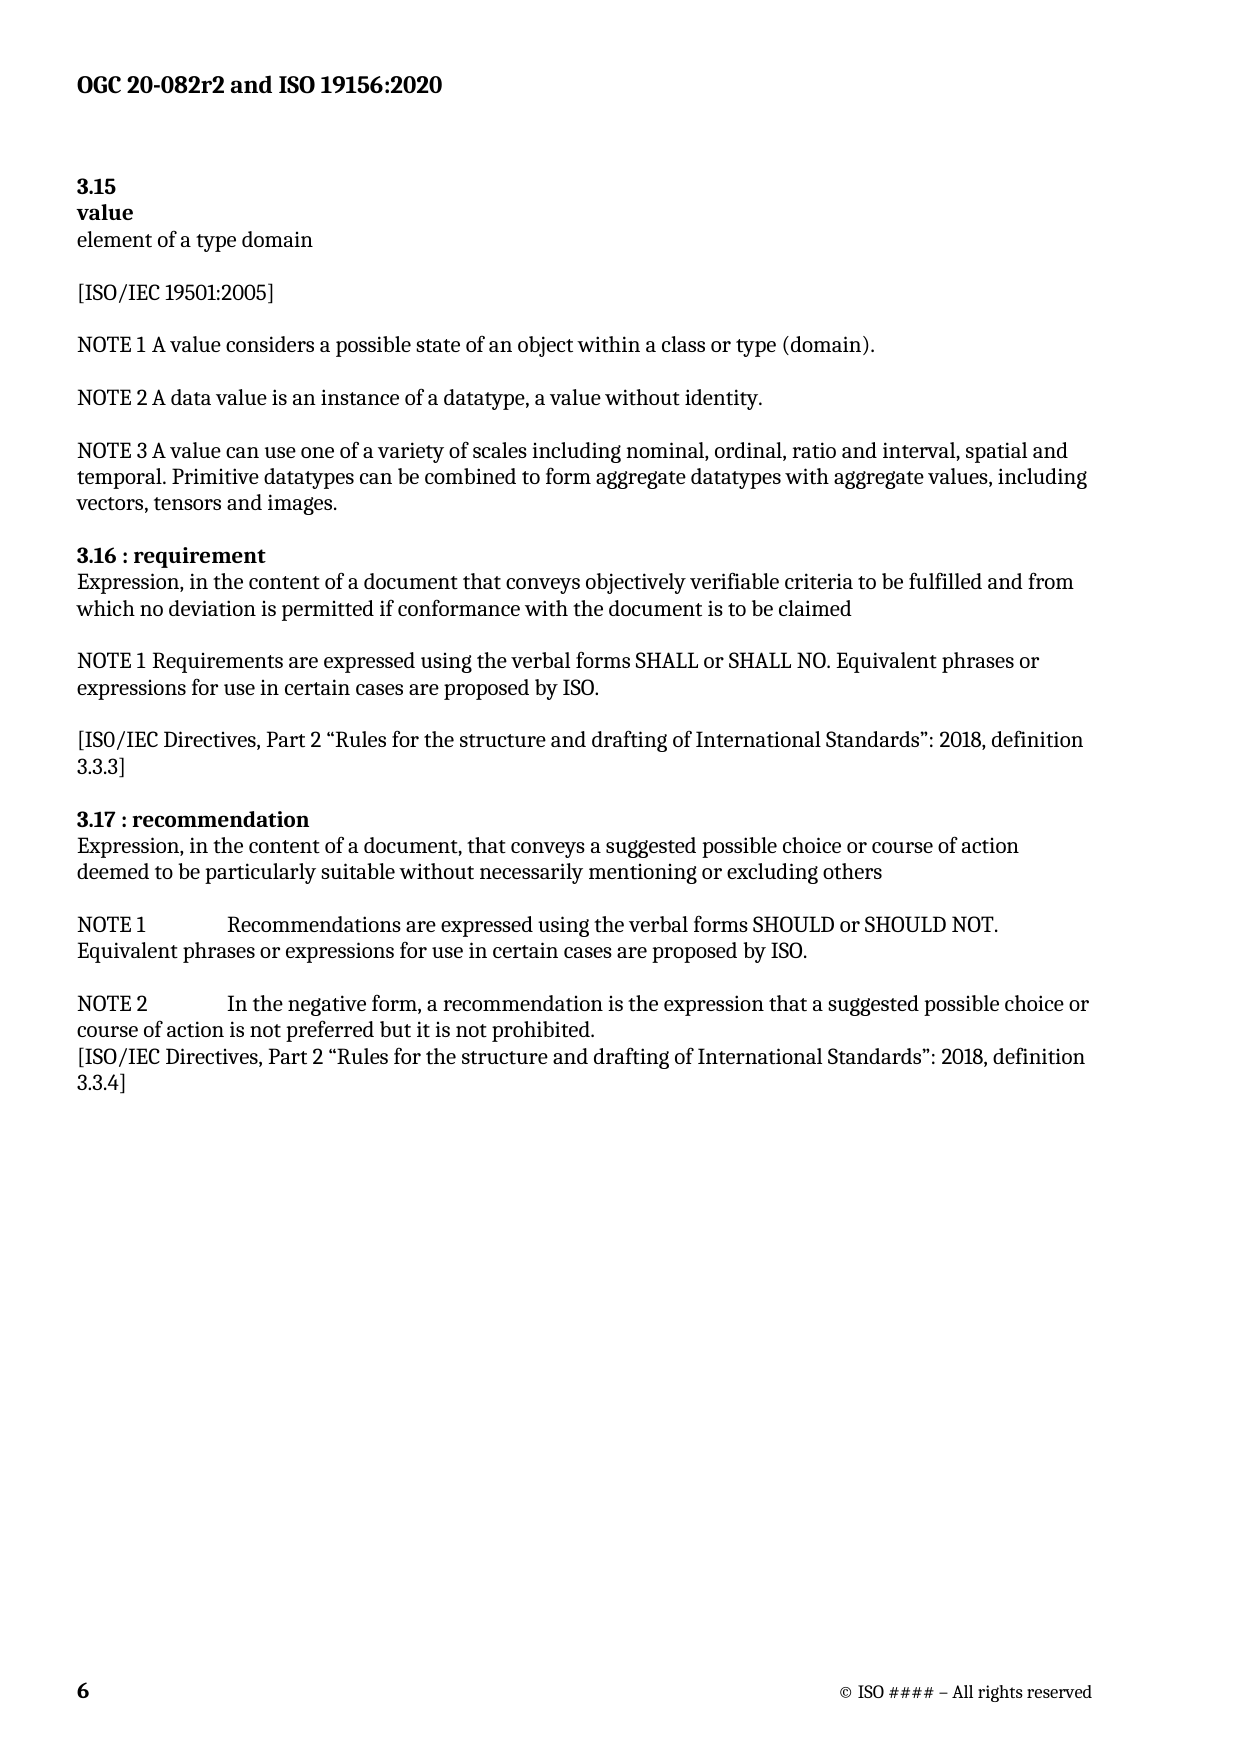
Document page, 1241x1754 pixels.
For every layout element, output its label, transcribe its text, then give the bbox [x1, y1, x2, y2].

text Expression, in the content of a document that conveys objectively verifiable criteria to be fulfilled and from which no deviation is permitted if conformance with the document is to be claimed [77, 569, 1092, 622]
text [ISO/IEC 19501:2005] [77, 279, 1092, 306]
text NOTE 3 A value can use one of a variety of scales including nominal, ordinal, ratio and interval, spatial and temporal. Primitive datatypes can be combined to form aggregate datatypes with aggregate values, including vectors, tensors and images. [77, 437, 1092, 516]
text element of a type domain [77, 227, 1092, 253]
text NOTE 1 Requirements are expressed using the verbal forms SHALL or SHALL NO. Equivalent phrases or expressions for use in certain cases are proposed by ISO. [77, 648, 1092, 701]
text NOTE 2 A data value is an instance of a datatype, a value without identity. [77, 385, 1092, 411]
text 3.16 : requirement [77, 543, 1092, 569]
text NOTE 1 Recommendations are expressed using the verbal forms SHOULD or SHOULD NOT. Equivalent phrases or expressions for use in certain cases are proposed by ISO. [77, 912, 1092, 964]
text NOTE 2 In the negative form, a recommendation is the expression that a suggested possible choice or course of action is not preferred but it is not prohibited. [77, 991, 1092, 1043]
text Expression, in the content of a document, that conveys a suggested possible choice or course of action deemed to be particularly suitable without necessarily mentioning or excluding others [77, 833, 1092, 885]
text [ISO/IEC Directives, Part 2 “Rules for the structure and drafting of International Standards”: 2018, definition 3.3.4] [77, 1043, 1092, 1096]
text value [77, 200, 1092, 227]
text NOTE 1 A value considers a possible state of an object within a class or type (domain). [77, 332, 1092, 358]
text 3.17 : recommendation [77, 806, 1092, 833]
text [IS0/IEC Directives, Part 2 “Rules for the structure and drafting of International Standards”: 2018, definition 3.3.3] [77, 727, 1092, 780]
text 3.15 [77, 174, 1092, 200]
